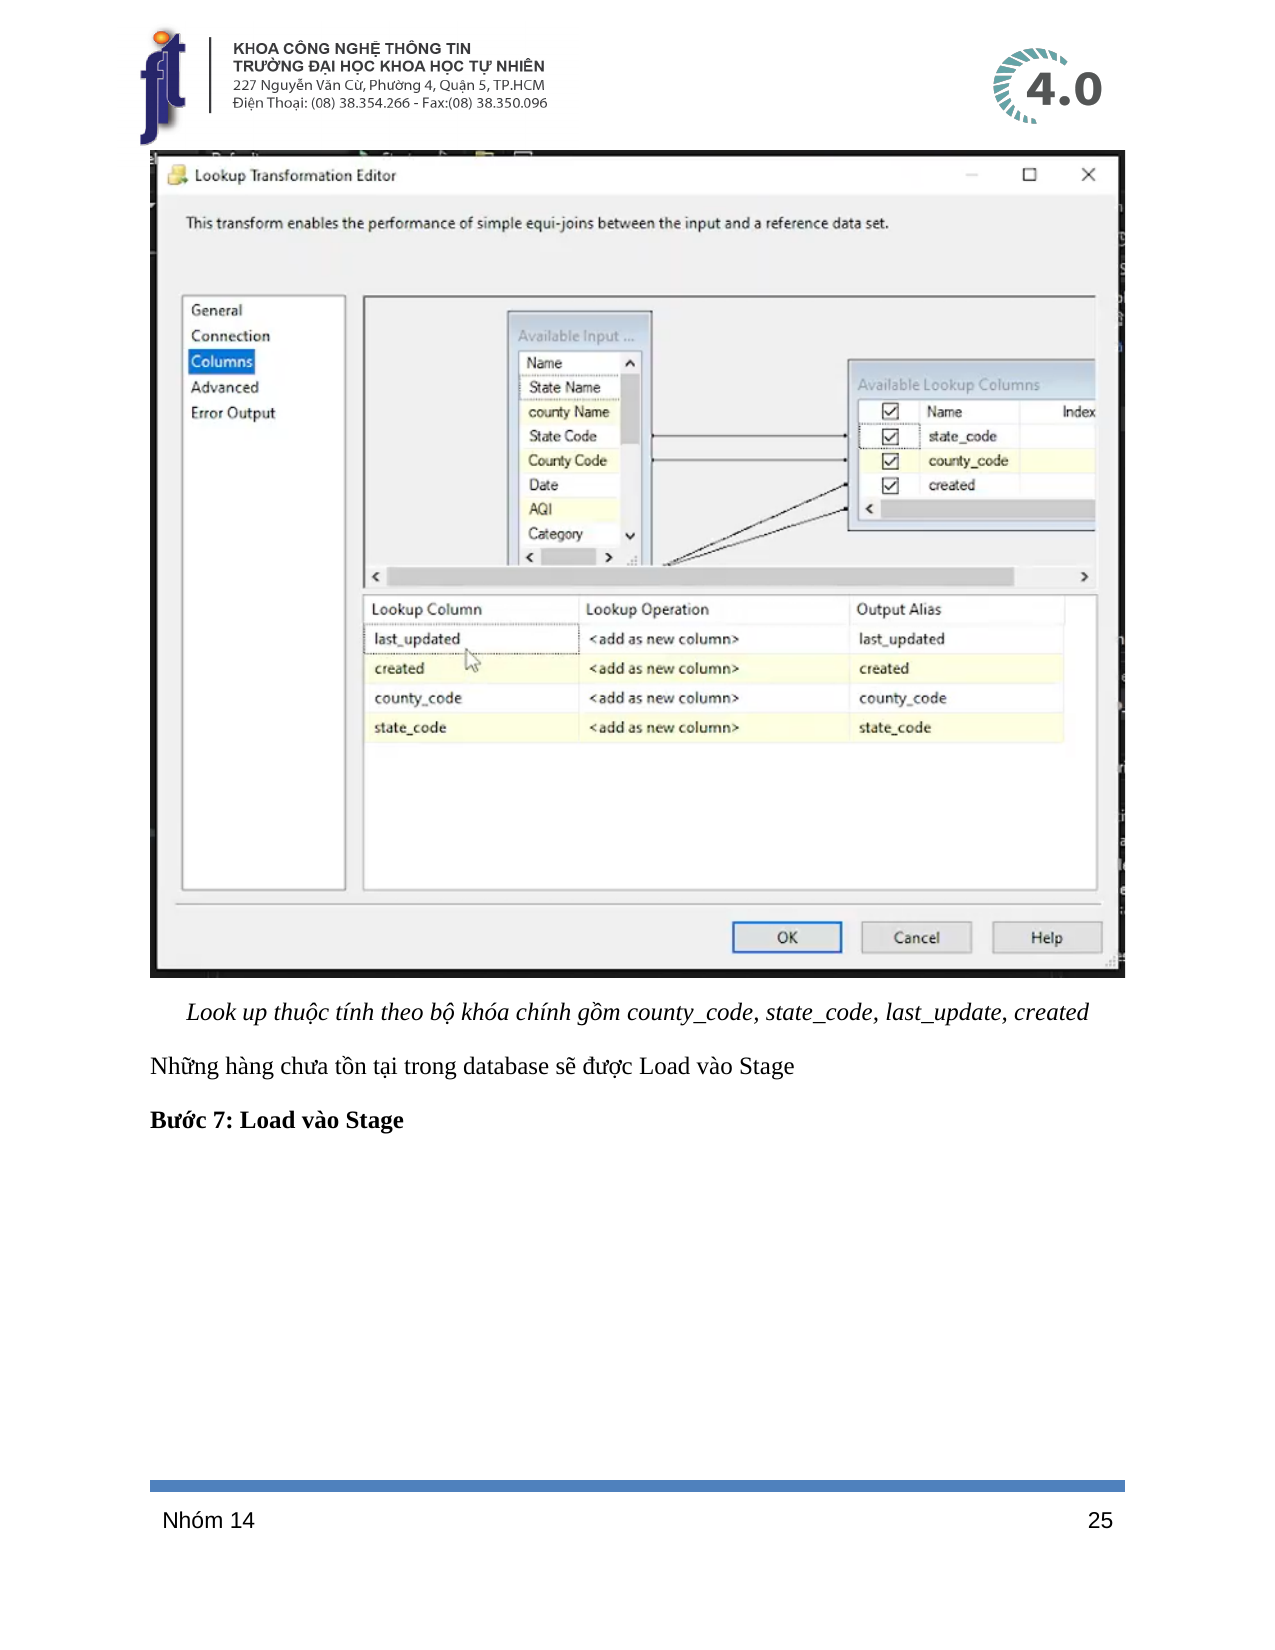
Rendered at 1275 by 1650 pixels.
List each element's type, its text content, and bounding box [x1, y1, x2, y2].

text Bước 7: Load vào Stage [150, 1105, 1125, 1133]
text Những hàng chưa tồn tại trong database sẽ được Load vào Stage [150, 1051, 1125, 1080]
text Look up thuộc tính theo bộ khóa chính gồm county_code, state_code, last_update, created [150, 997, 1125, 1026]
picture [985, 41, 1108, 127]
picture [117, 21, 1125, 978]
